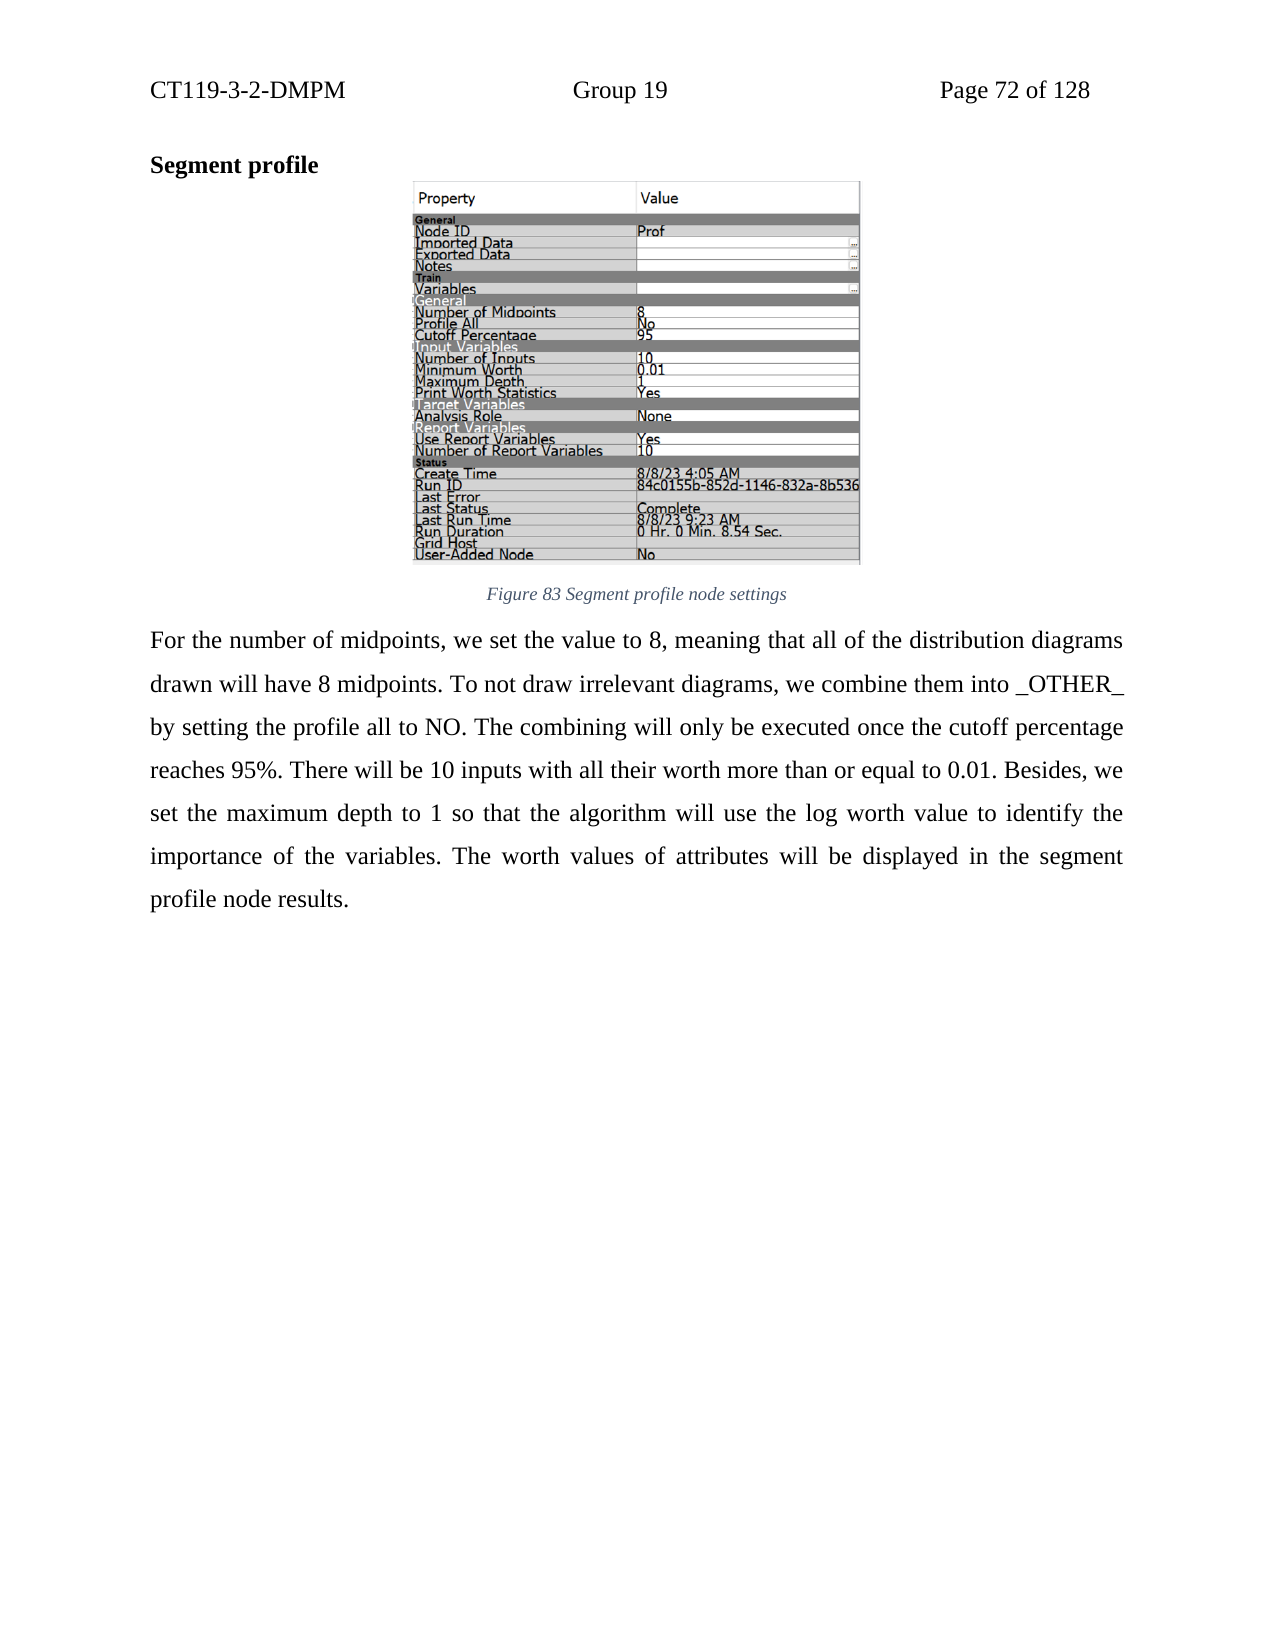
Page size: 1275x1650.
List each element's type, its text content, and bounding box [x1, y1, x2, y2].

picture [412, 181, 863, 565]
subtitle Segment profile [150, 150, 1125, 179]
text For the number of midpoints, we set the value to 8, meaning that all of the distribution diagrams drawn will have 8 midpoints. To not draw irrelevant diagrams, we combine them into _OTHER_ by setting the profile all to NO. The combining will only be executed once the cutoff percentage reaches 95%. There will be 10 inputs with all their worth more than or equal to 0.01. Besides, we set the maximum depth to 1 so that the algorithm will use the log worth value to identify the importance of the variables. The worth values of attributes will be displayed in the segment profile node results. [150, 626, 1125, 913]
